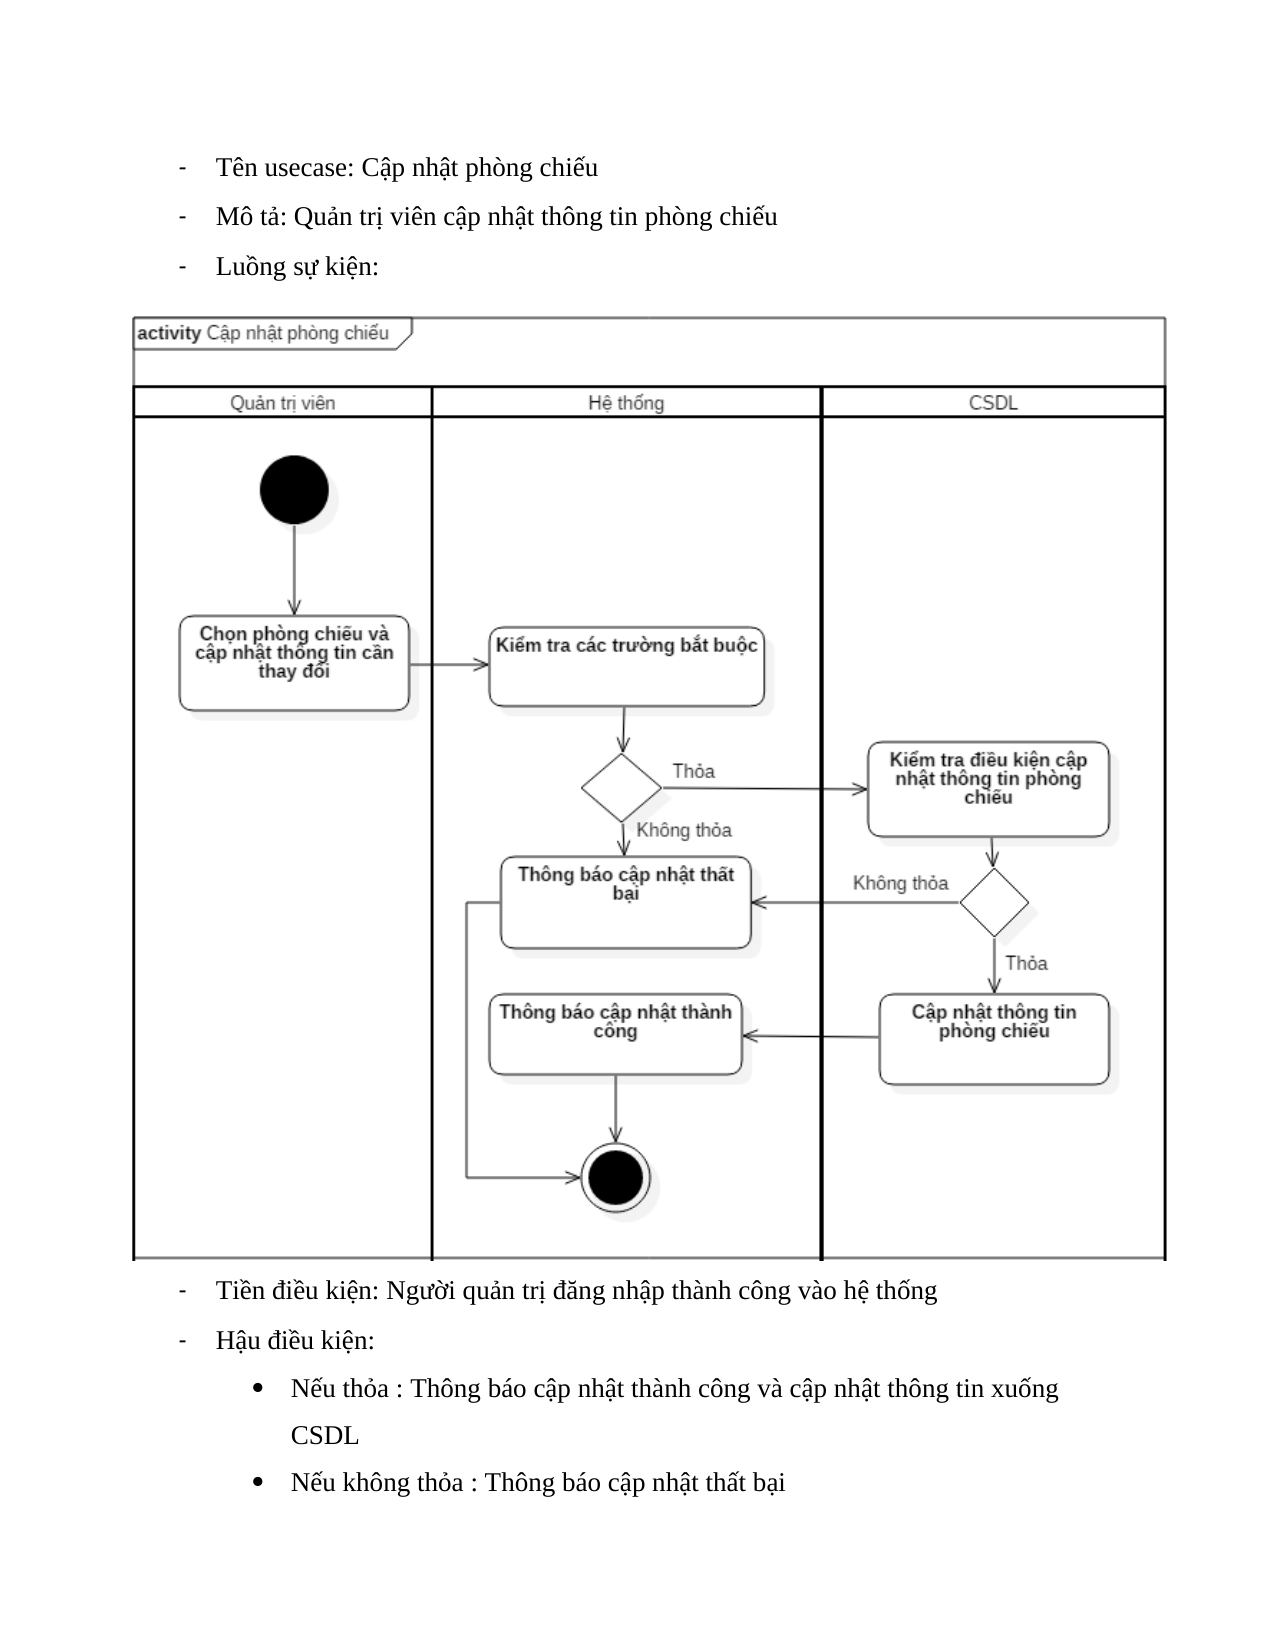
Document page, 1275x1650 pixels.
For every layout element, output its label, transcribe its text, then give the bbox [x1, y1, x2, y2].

list Hậu điều kiện: [178, 1323, 1106, 1356]
list Nếu thỏa : Thông báo cập nhật thành công và cập nhật thông tin xuống CSDL [253, 1372, 1106, 1450]
list Nếu không thỏa : Thông báo cập nhật thất bại [253, 1466, 1106, 1497]
list Mô tả: Quản trị viên cập nhật thông tin phòng chiếu [178, 199, 1106, 232]
list Luồng sự kiện: [178, 249, 1106, 282]
list Tên usecase: Cập nhật phòng chiếu [178, 150, 1106, 183]
list Tiền điều kiện: Người quản trị đăng nhập thành công vào hệ thống [178, 1273, 1106, 1307]
picture [121, 298, 1184, 1261]
